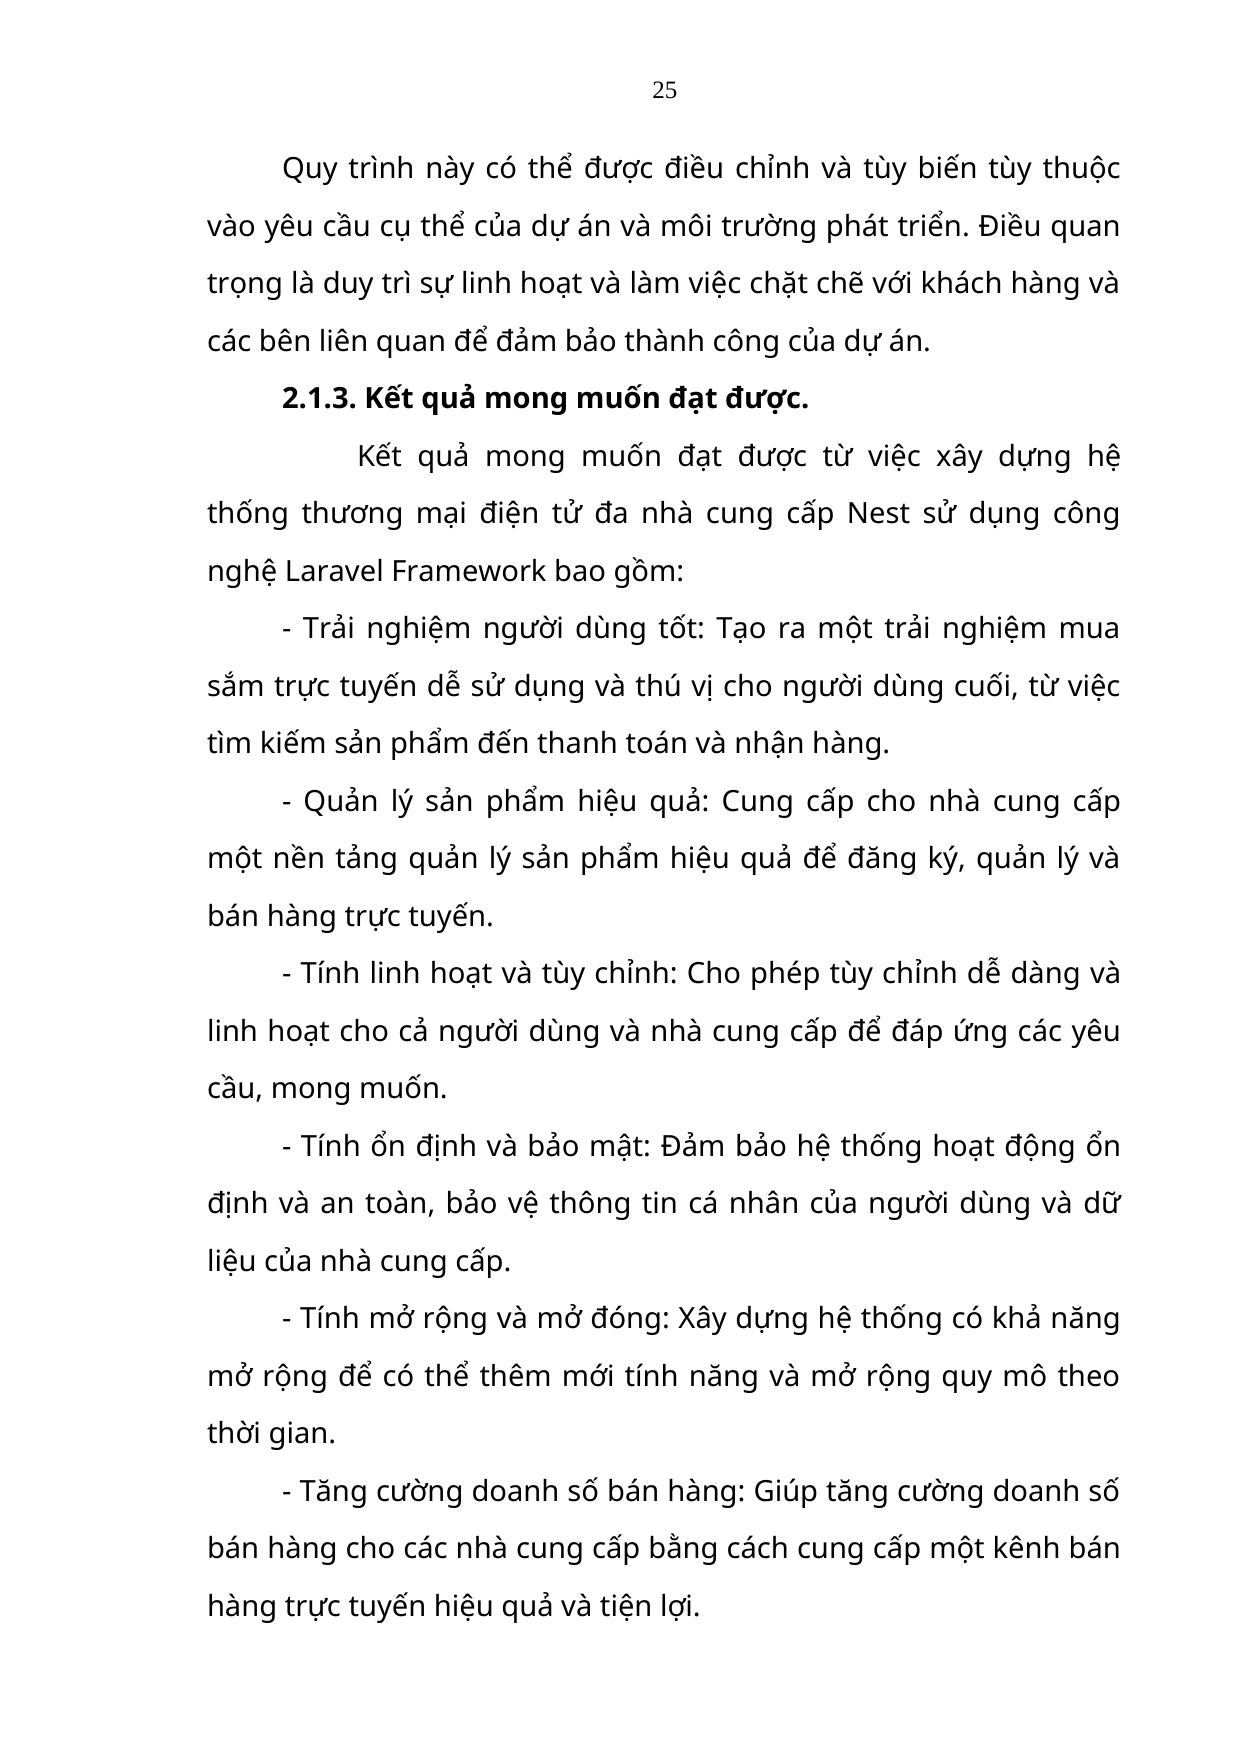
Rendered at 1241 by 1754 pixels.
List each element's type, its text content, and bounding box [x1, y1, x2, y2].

text - Quản lý sản phẩm hiệu quả: Cung cấp cho nhà cung cấp một nền tảng quản lý sản phẩm hiệu quả để đăng ký, quản lý và bán hàng trực tuyến. [207, 780, 1122, 935]
text - Trải nghiệm người dùng tốt: Tạo ra một trải nghiệm mua sắm trực tuyến dễ sử dụng và thú vị cho người dùng cuối, từ việc tìm kiếm sản phẩm đến thanh toán và nhận hàng. [207, 608, 1122, 762]
text Kết quả mong muốn đạt được từ việc xây dựng hệ thống thương mại điện tử đa nhà cung cấp Nest sử dụng công nghệ Laravel Framework bao gồm: [207, 435, 1122, 590]
text - Tính linh hoạt và tùy chỉnh: Cho phép tùy chỉnh dễ dàng và linh hoạt cho cả người dùng và nhà cung cấp để đáp ứng các yêu cầu, mong muốn. [207, 953, 1122, 1107]
subtitle 2.1.3. Kết quả mong muốn đạt được. [207, 378, 1122, 417]
text - Tính ổn định và bảo mật: Đảm bảo hệ thống hoạt động ổn định và an toàn, bảo vệ thông tin cá nhân của người dùng và dữ liệu của nhà cung cấp. [207, 1125, 1122, 1280]
text Quy trình này có thể được điều chỉnh và tùy biến tùy thuộc vào yêu cầu cụ thể của dự án và môi trường phát triển. Điều quan trọng là duy trì sự linh hoạt và làm việc chặt chẽ với khách hàng và các bên liên quan để đảm bảo thành công của dự án. [207, 148, 1122, 360]
text - Tăng cường doanh số bán hàng: Giúp tăng cường doanh số bán hàng cho các nhà cung cấp bằng cách cung cấp một kênh bán hàng trực tuyến hiệu quả và tiện lợi. [207, 1470, 1122, 1625]
text - Tính mở rộng và mở đóng: Xây dựng hệ thống có khả năng mở rộng để có thể thêm mới tính năng và mở rộng quy mô theo thời gian. [207, 1298, 1122, 1452]
